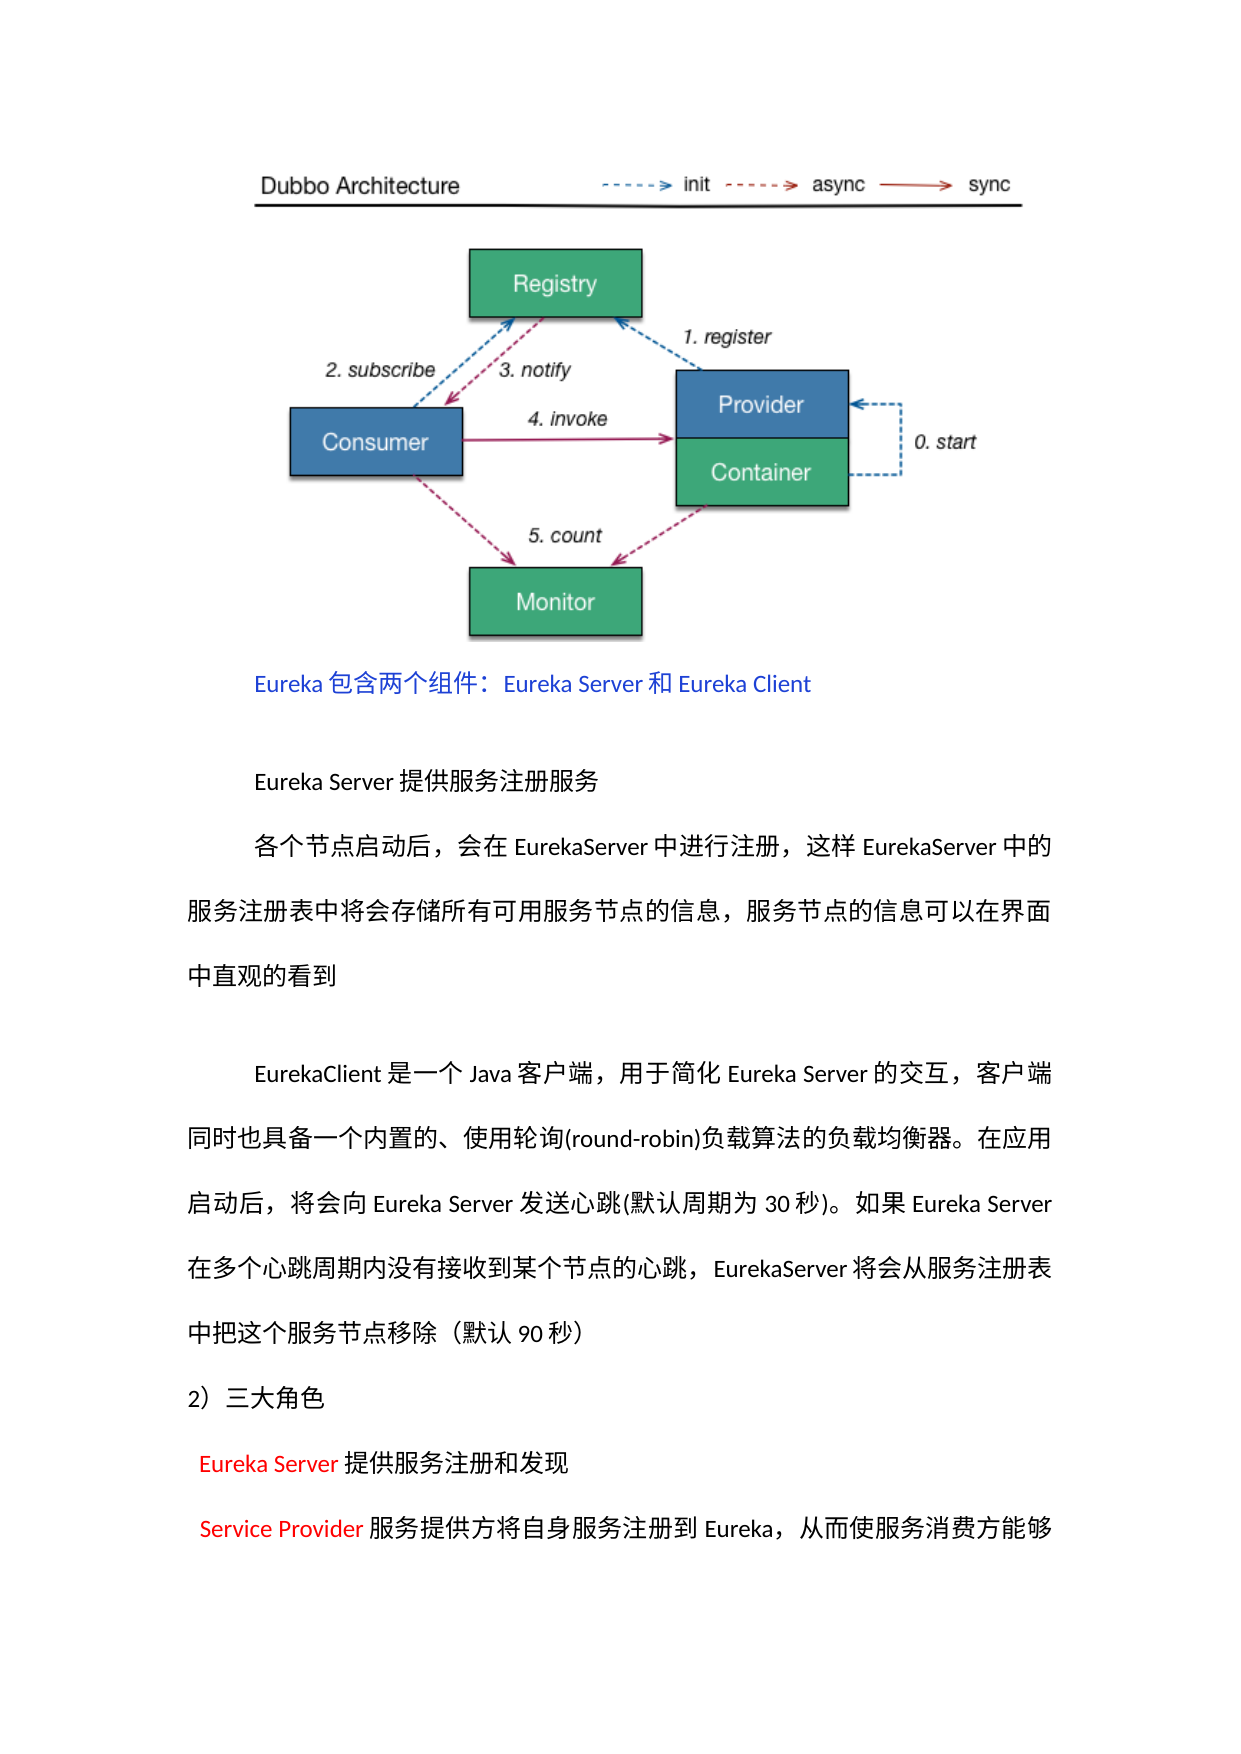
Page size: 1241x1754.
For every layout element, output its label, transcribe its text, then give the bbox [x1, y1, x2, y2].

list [187, 1494, 1053, 1559]
list Eureka Server 提供服务注册和发现 [187, 1429, 1053, 1494]
text Eureka包含两个组件：Eureka Server和Eureka Client [187, 649, 1053, 714]
text 各个节点启动后，会在EurekaServer中进行注册，这样EurekaServer中的服务注册表中将会存储所有可用服务节点的信息，服务节点的信息可以在界面中直观的看到 [187, 812, 1053, 1007]
list 2）三大角色 [187, 1364, 1053, 1429]
text EurekaClient是一个Java客户端，用于简化Eureka Server的交互，客户端同时也具备一个内置的、使用轮询(round-robin)负载算法的负载均衡器。在应用启动后，将会向Eureka Server发送心跳(默认周期为30秒)。如果Eureka Server在多个心跳周期内没有接收到某个节点的心跳，EurekaServer将会从服务注册表中把这个服务节点移除（默认90秒） [187, 1039, 1053, 1364]
text Eureka Server提供服务注册服务 [187, 747, 1053, 812]
